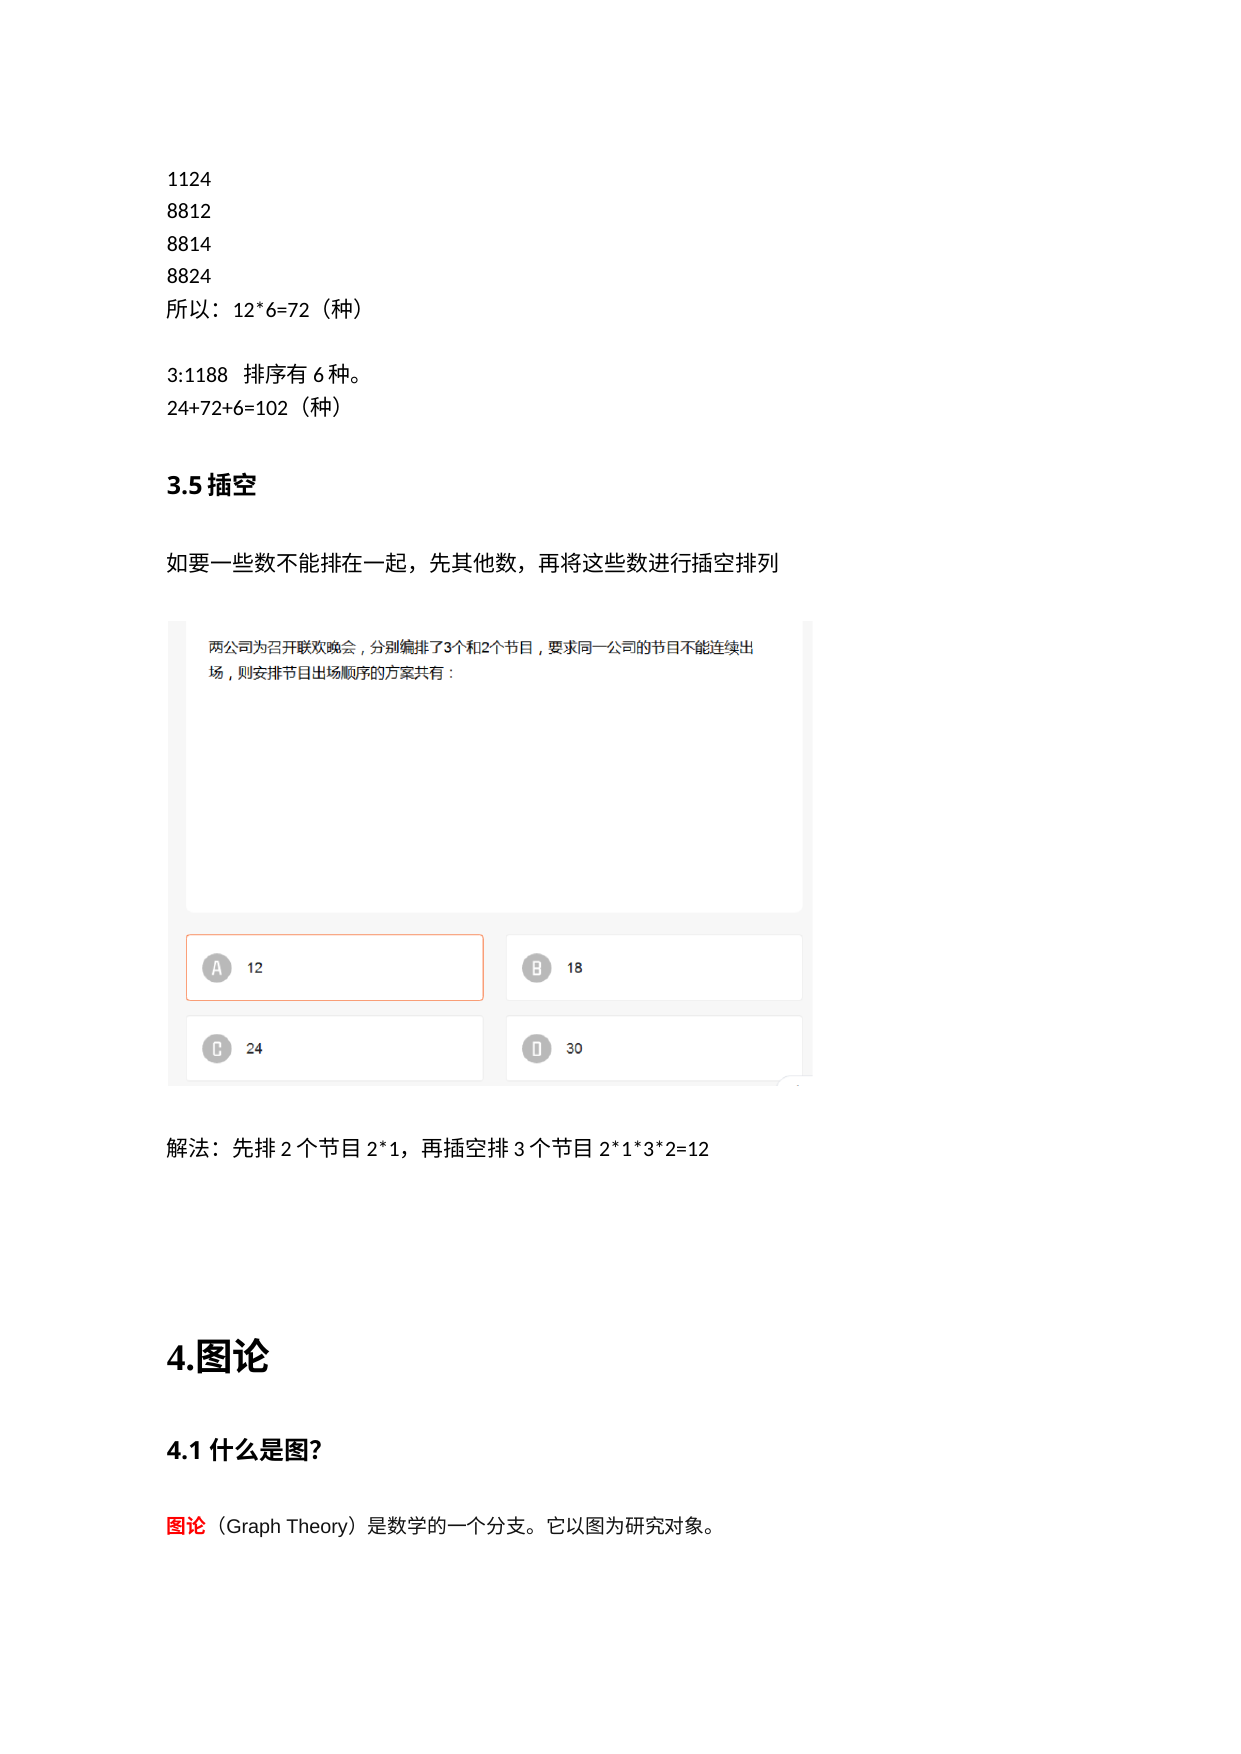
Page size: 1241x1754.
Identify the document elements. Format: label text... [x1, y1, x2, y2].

text 如要一些数不能排在一起，先其他数，再将这些数进行插空排列 [167, 545, 1053, 578]
text 解法：先排2个节目 2*1，再插空排3个节目2*1*3*2=12 [167, 1130, 1053, 1163]
subtitle 4.1 什么是图？ [167, 1416, 1053, 1481]
text 图论（Graph Theory）是数学的一个分支。它以图为研究对象。 [167, 1510, 1053, 1543]
text 24+72+6=102（种） [167, 389, 1053, 422]
subtitle 4.图论 [167, 1322, 1053, 1387]
picture [166, 577, 813, 1086]
text 1124 [167, 162, 1053, 194]
text 8824 [167, 259, 1053, 292]
text 3:1188 排序有6种。 [167, 357, 1053, 389]
text 8814 [167, 227, 1053, 259]
subtitle 3.5插空 [167, 451, 1053, 516]
text 8812 [167, 194, 1053, 227]
text 所以：12*6=72（种） [167, 292, 1053, 324]
